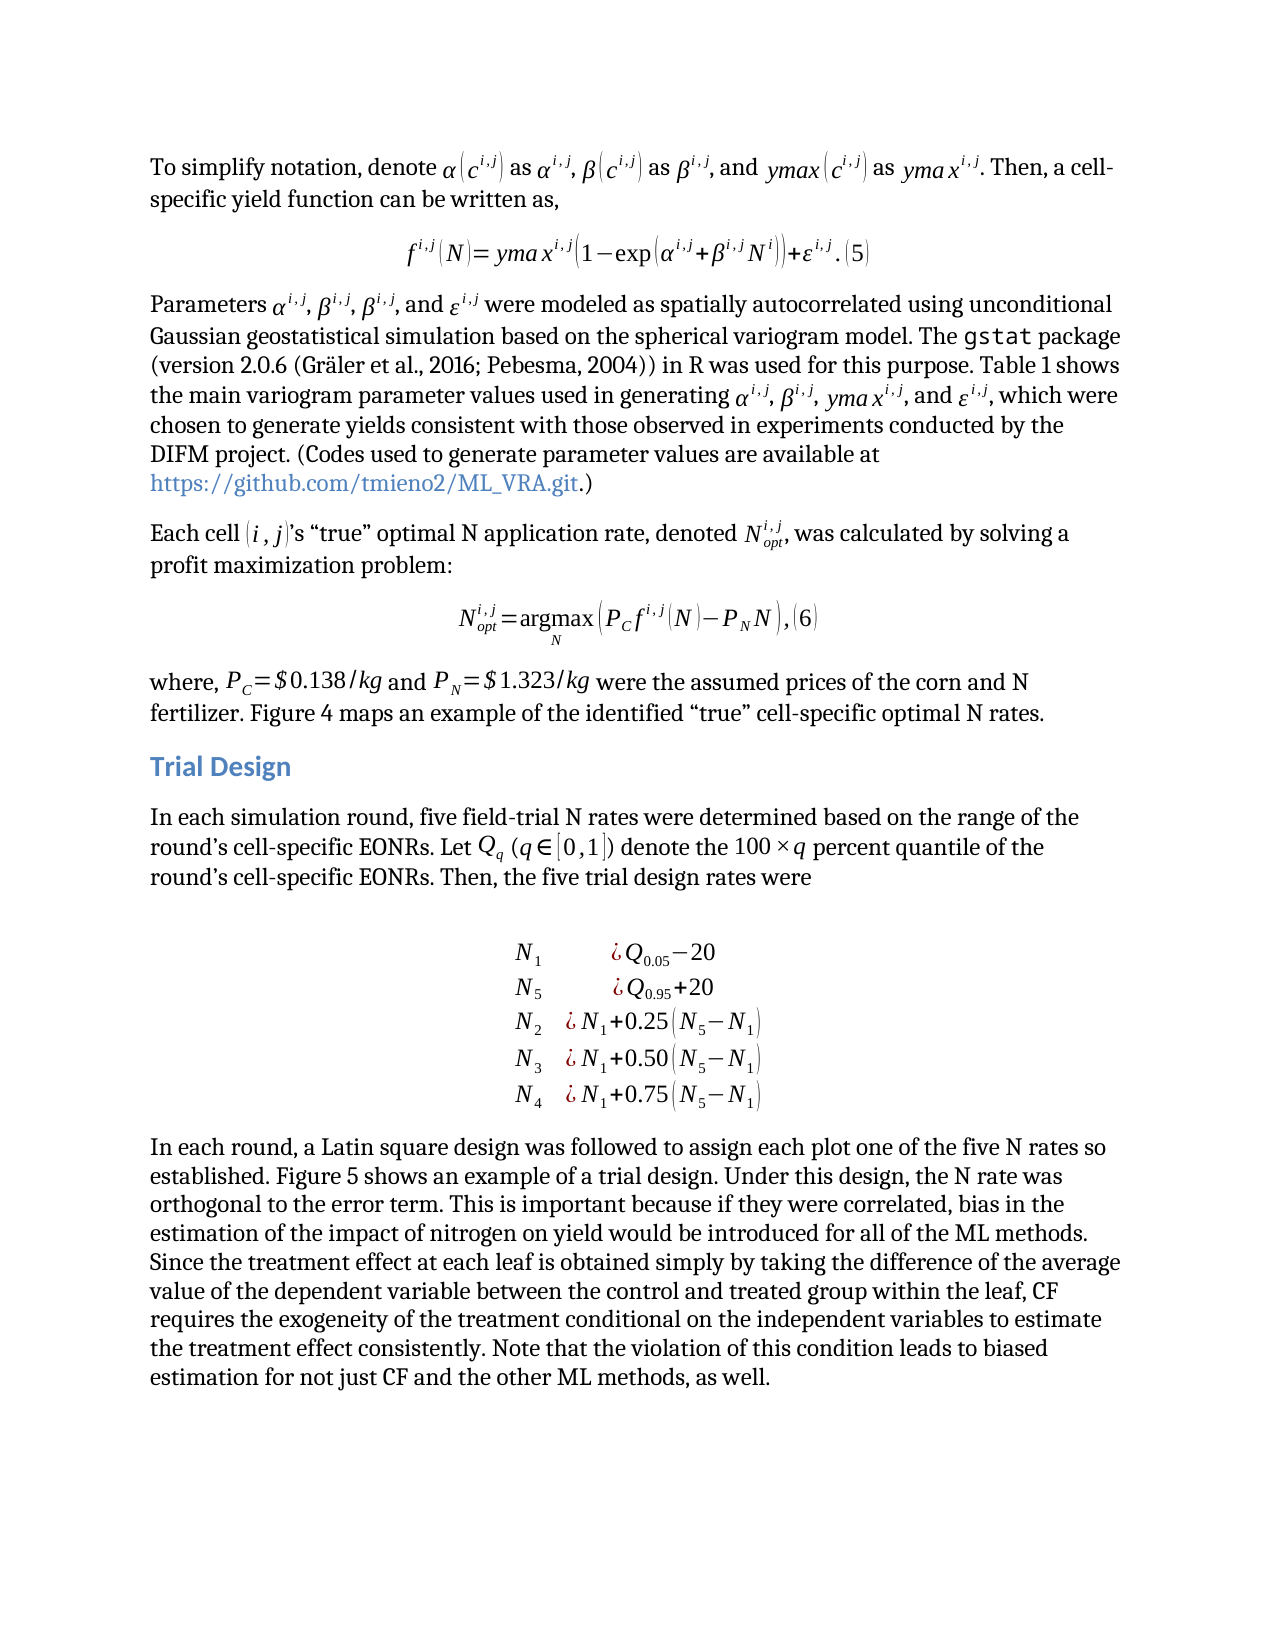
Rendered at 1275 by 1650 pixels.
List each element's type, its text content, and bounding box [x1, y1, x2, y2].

text Parameters , , , and were modeled as spatially autocorrelated using unconditional Gaussian geostatistical simulation based on the spherical variogram model. The gstat package (version 2.0.6 (Gräler et al., 2016; Pebesma, 2004)) in R was used for this purpose. Table 1 shows the main variogram parameter values used in generating , , , and , which were chosen to generate yields consistent with those observed in experiments conducted by the DIFM project. (Codes used to generate parameter values are available at https://github.com/tmieno2/ML_VRA.git.) [150, 289, 1125, 498]
text In each simulation round, five field-trial N rates were determined based on the range of the round’s cell-specific EONRs. Let () denote the percent quantile of the round’s cell-specific EONRs. Then, the five trial design rates were [150, 802, 1125, 920]
text where, and were the assumed prices of the corn and N fertilizer. Figure 4 maps an example of the identified “true” cell-specific optimal N rates. [150, 667, 1125, 727]
text In each round, a Latin square design was followed to assign each plot one of the five N rates so established. Figure 5 shows an example of a trial design. Under this design, the N rate was orthogonal to the error term. This is important because if they were correlated, bias in the estimation of the impact of nitrogen on yield would be introduced for all of the ML methods. Since the treatment effect at each leaf is obtained simply by taking the difference of the average value of the dependent variable between the control and treated group within the leaf, CF requires the exogeneity of the treatment conditional on the independent variables to estimate the treatment effect consistently. Note that the violation of this condition leads to biased estimation for not just CF and the other ML methods, as well. [150, 1133, 1125, 1392]
text To simplify notation, denote as , as , and as . Then, a cell-specific yield function can be written as, [150, 150, 1125, 213]
subtitle Trial Design [150, 748, 1125, 784]
text Each cell ’s “true” optimal N application rate, denoted , was calculated by solving a profit maximization problem: [150, 516, 1125, 580]
